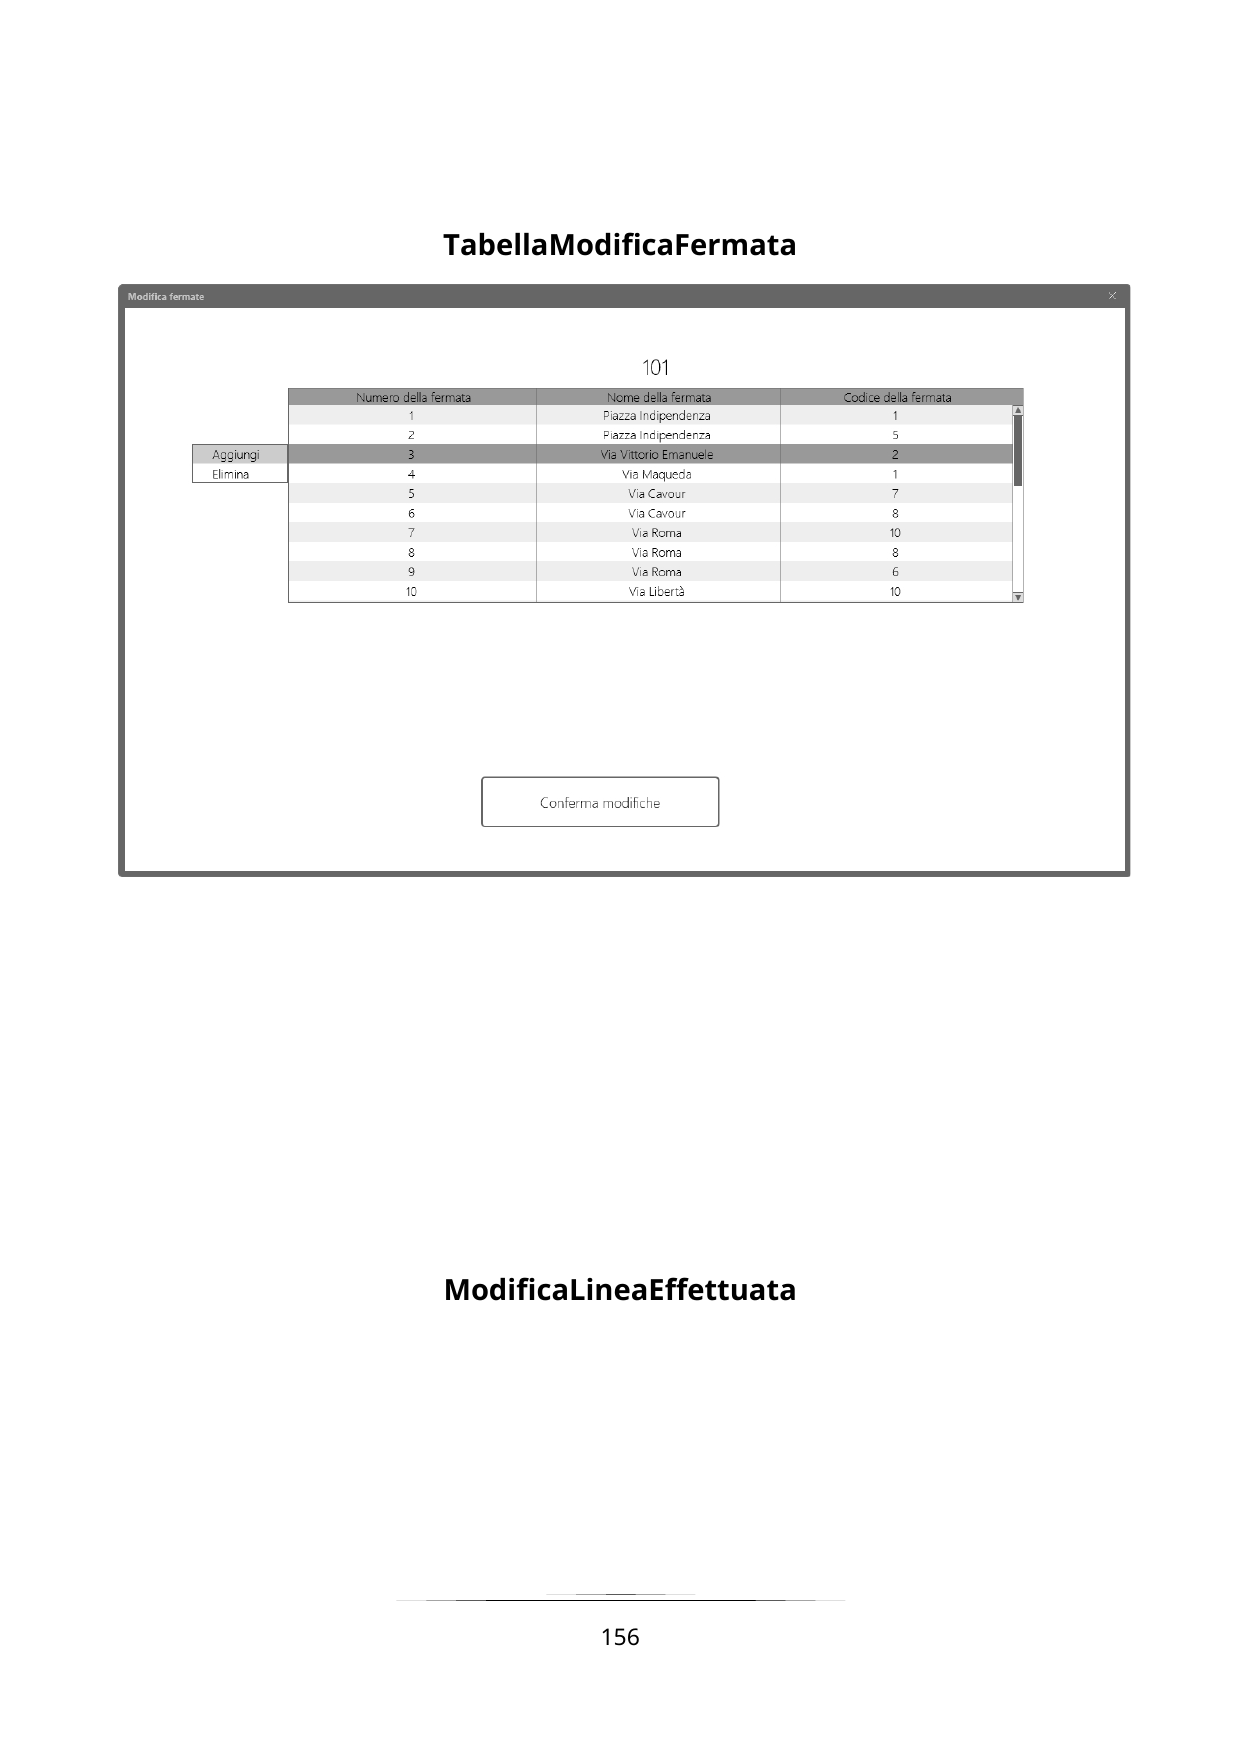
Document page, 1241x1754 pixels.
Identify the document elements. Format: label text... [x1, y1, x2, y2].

text TabellaModificaFermata [118, 225, 1122, 264]
text ModificaLineaEffettuata [118, 1269, 1122, 1309]
picture [118, 284, 1131, 877]
